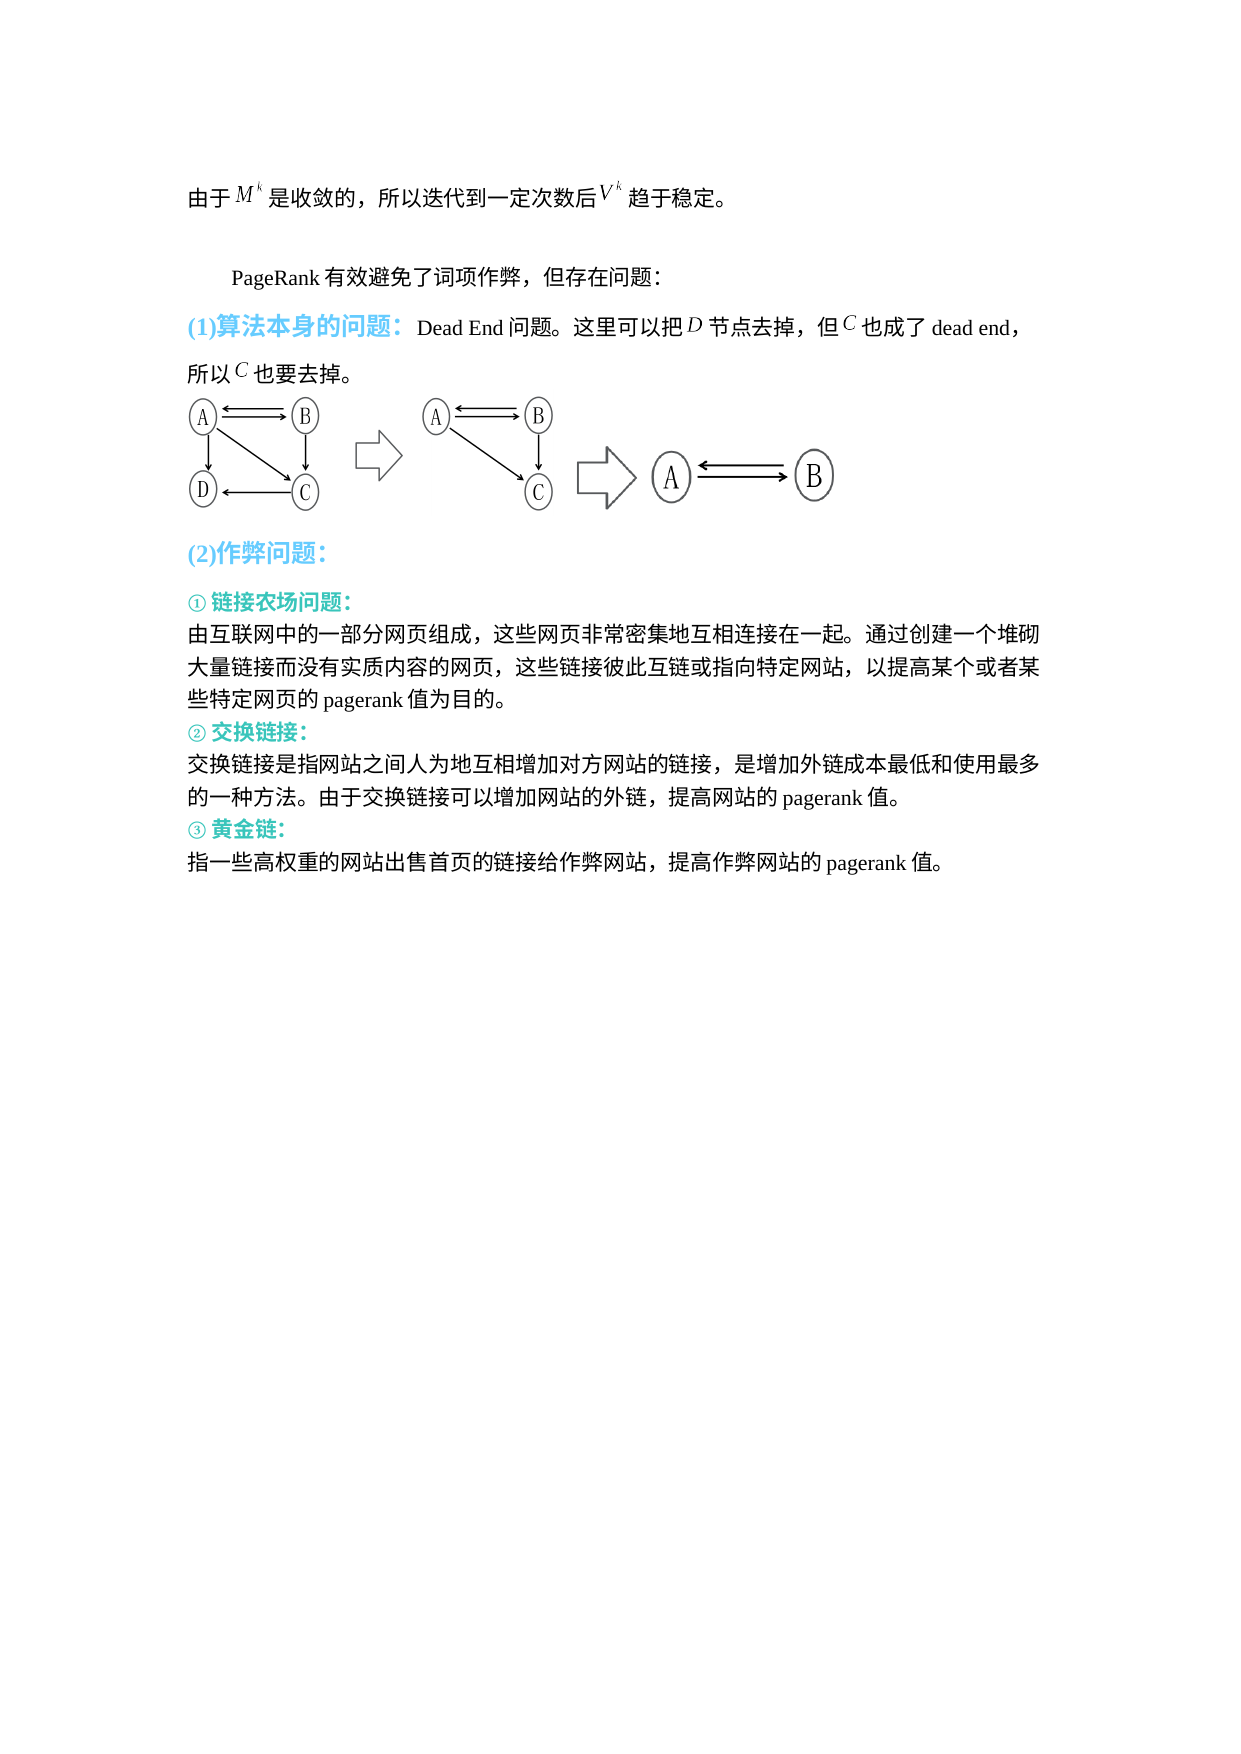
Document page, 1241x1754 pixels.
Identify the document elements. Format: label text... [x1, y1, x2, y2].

picture [564, 432, 836, 516]
picture [187, 389, 554, 516]
text ①链接农场问题： 由互联网中的一部分网页组成，这些网页非常密集地互相连接在一起。通过创建一个堆砌大量链接而没有实质内容的网页，这些链接彼此互链或指向特定网站，以提高某个或者某些特定网页的pagerank值为目的。 ②交换链接： [187, 584, 1053, 747]
text (2)作弊问题： [187, 519, 1053, 584]
text (1)算法本身的问题：Dead End问题。这里可以把节点去掉，但也成了dead end，所以也要去掉。 [187, 292, 1053, 389]
text 由于是收敛的，所以迭代到一定次数后趋于稳定。 [187, 162, 1053, 227]
text 交换链接是指网站之间人为地互相增加对方网站的链接，是增加外链成本最低和使用最多的一种方法。由于交换链接可以增加网站的外链，提高网站的pagerank值。 ③黄金链： [187, 747, 1053, 844]
text 指一些高权重的网站出售首页的链接给作弊网站，提高作弊网站的pagerank值。 [187, 844, 1053, 909]
text PageRank有效避免了词项作弊，但存在问题： [187, 259, 1053, 292]
